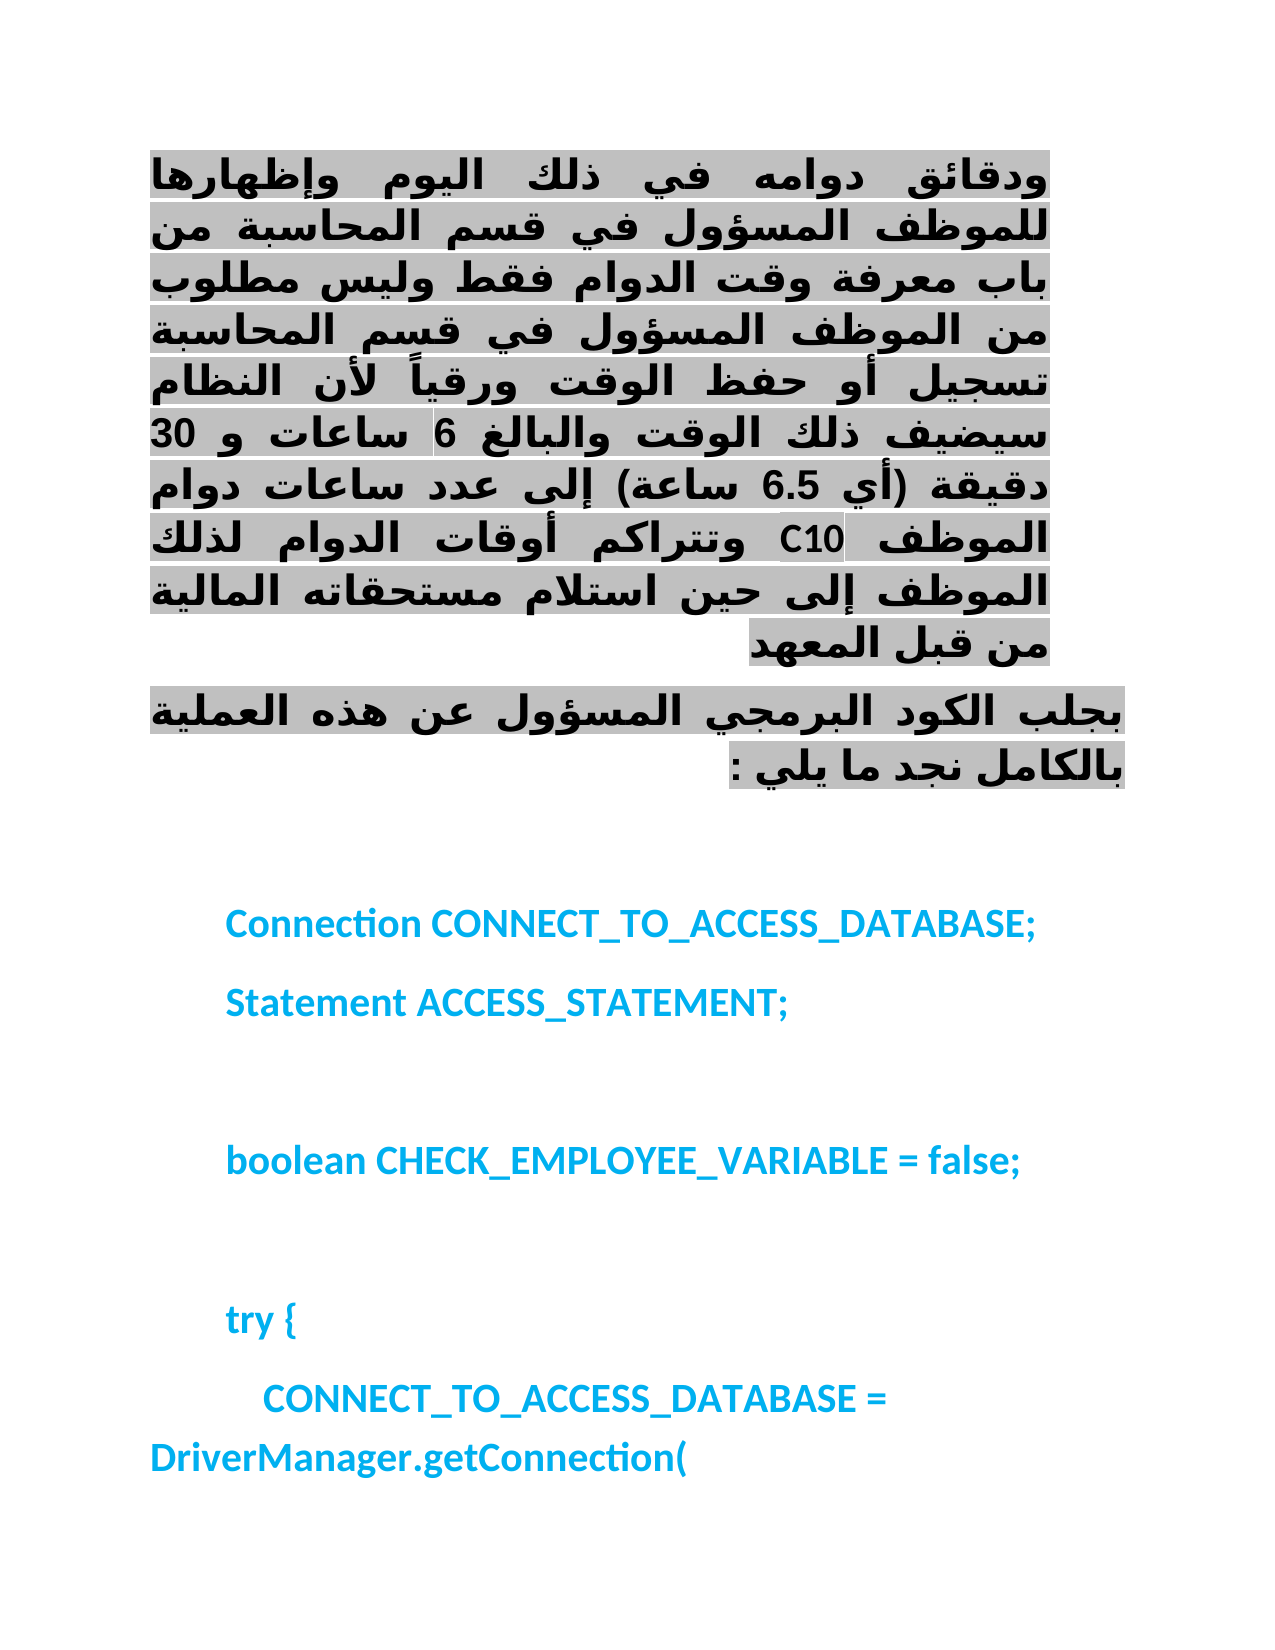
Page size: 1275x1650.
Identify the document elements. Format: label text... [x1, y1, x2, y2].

text Statement ACCESS_STATEMENT; [150, 976, 1125, 1027]
text boolean CHECK_EMPLOYEE_VARIABLE = false; [150, 1134, 1125, 1185]
text CONNECT_TO_ACCESS_DATABASE = DriverManager.getConnection( [150, 1372, 1125, 1481]
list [150, 150, 1087, 666]
text بجلب الكود البرمجي المسؤول عن هذه العملية بالكامل نجد ما يلي : [150, 734, 1125, 789]
text try { [150, 1293, 1125, 1344]
text Connection CONNECT_TO_ACCESS_DATABASE; [150, 897, 1125, 947]
